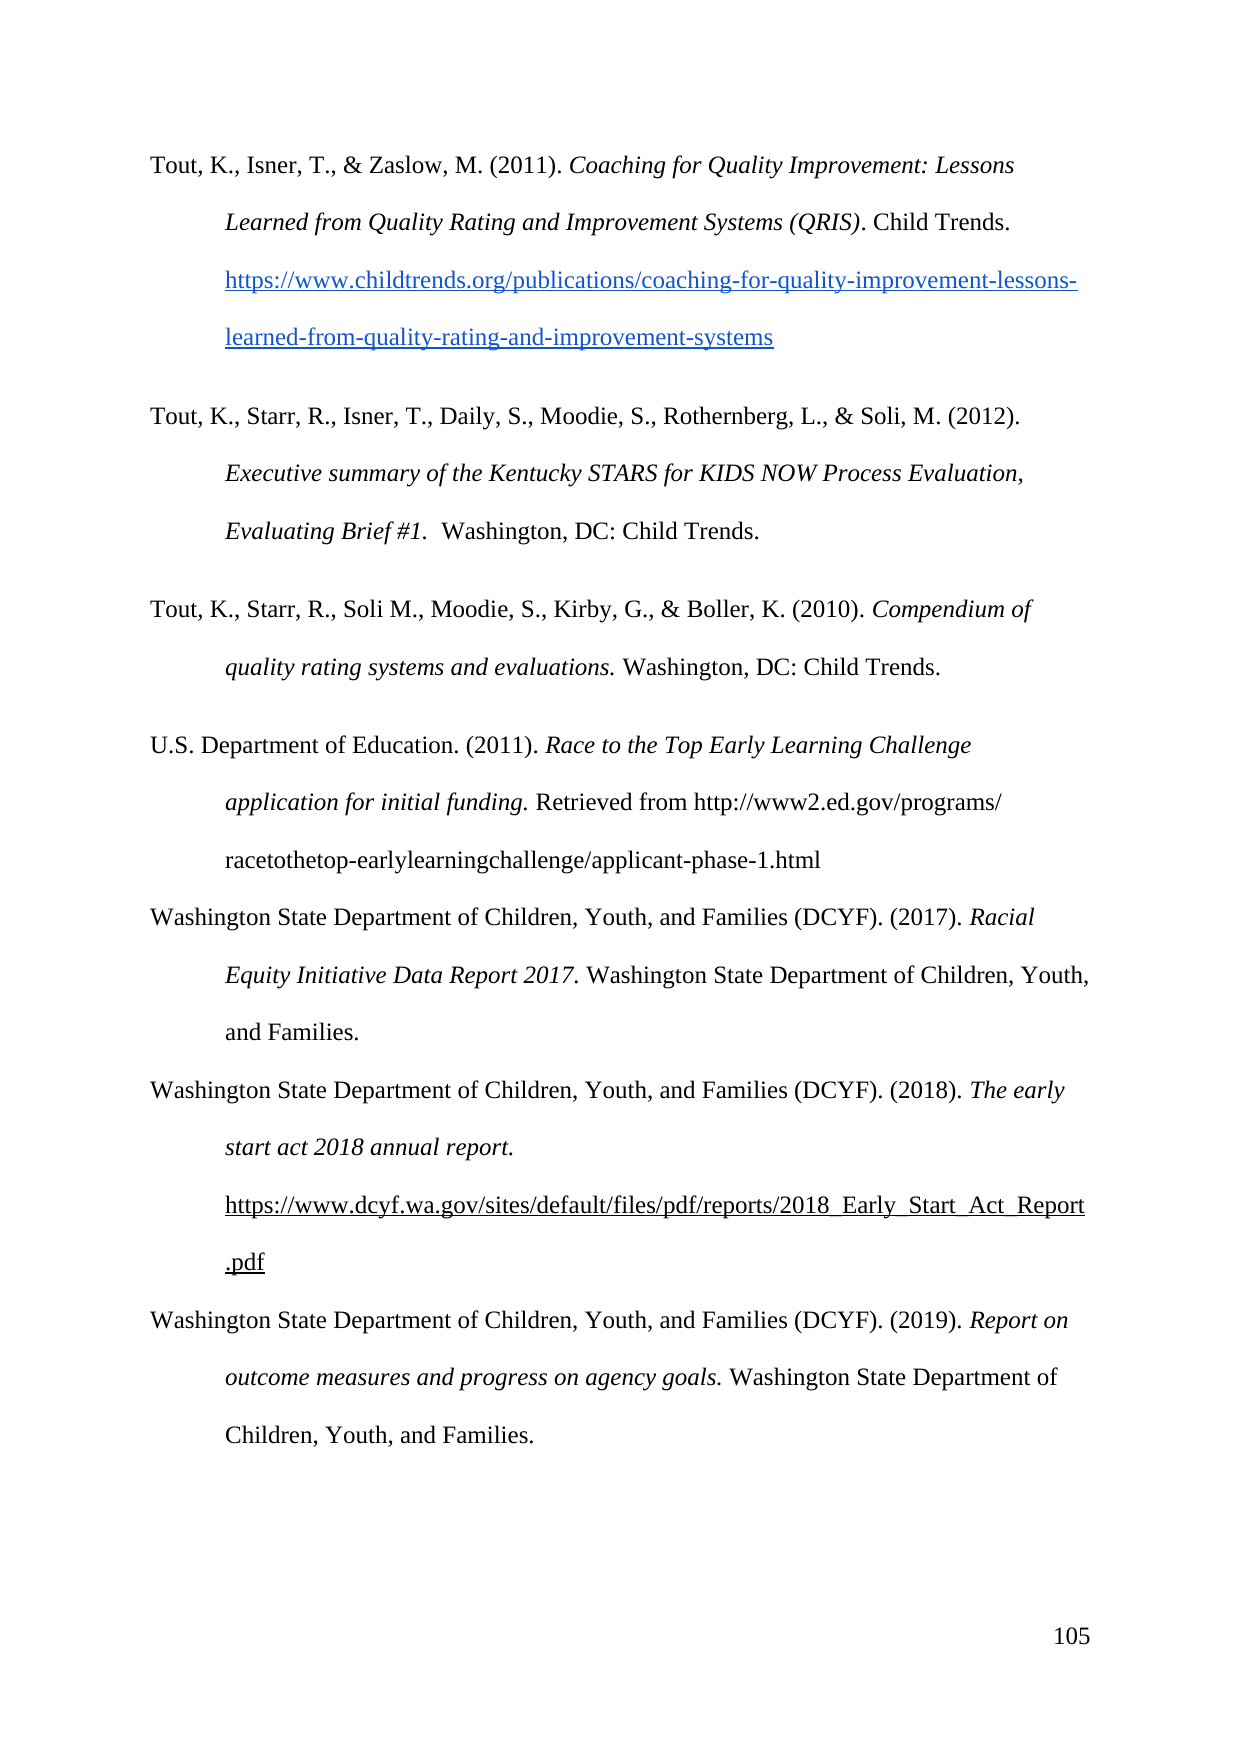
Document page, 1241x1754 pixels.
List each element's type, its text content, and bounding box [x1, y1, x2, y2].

text Washington State Department of Children, Youth, and Families (DCYF). (2019). Report on outcome measures and progress on agency goals. Washington State Department of Children, Youth, and Families. [150, 1305, 1090, 1449]
text Washington State Department of Children, Youth, and Families (DCYF). (2017). Racial Equity Initiative Data Report 2017. Washington State Department of Children, Youth, and Families. [150, 902, 1090, 1046]
text Tout, K., Starr, R., Soli M., Moodie, S., Kirby, G., & Boller, K. (2010). Compendium of quality rating systems and evaluations. Washington, DC: Child Trends. [150, 594, 1090, 680]
text Tout, K., Isner, T., & Zaslow, M. (2011). Coaching for Quality Improvement: Lessons Learned from Quality Rating and Improvement Systems (QRIS). Child Trends. https://www.childtrends.org/publications/coaching-for-quality-improvement-lessons-learned-from-quality-rating-and-improvement-systems [150, 150, 1090, 351]
text Tout, K., Starr, R., Isner, T., Daily, S., Moodie, S., Rothernberg, L., & Soli, M. (2012). Executive summary of the Kentucky STARS for KIDS NOW Process Evaluation, Evaluating Brief #1. Washington, DC: Child Trends. [150, 401, 1090, 544]
text Washington State Department of Children, Youth, and Families (DCYF). (2018). The early start act 2018 annual report. https://www.dcyf.wa.gov/sites/default/files/pdf/reports/2018_Early_Start_Act_Report.pdf [150, 1075, 1090, 1276]
text U.S. Department of Education. (2011). Race to the Top Early Learning Challenge application for initial funding. Retrieved from http://www2.ed.gov/programs/ racetothetop-earlylearningchallenge/applicant-phase-1.html [150, 730, 1090, 874]
